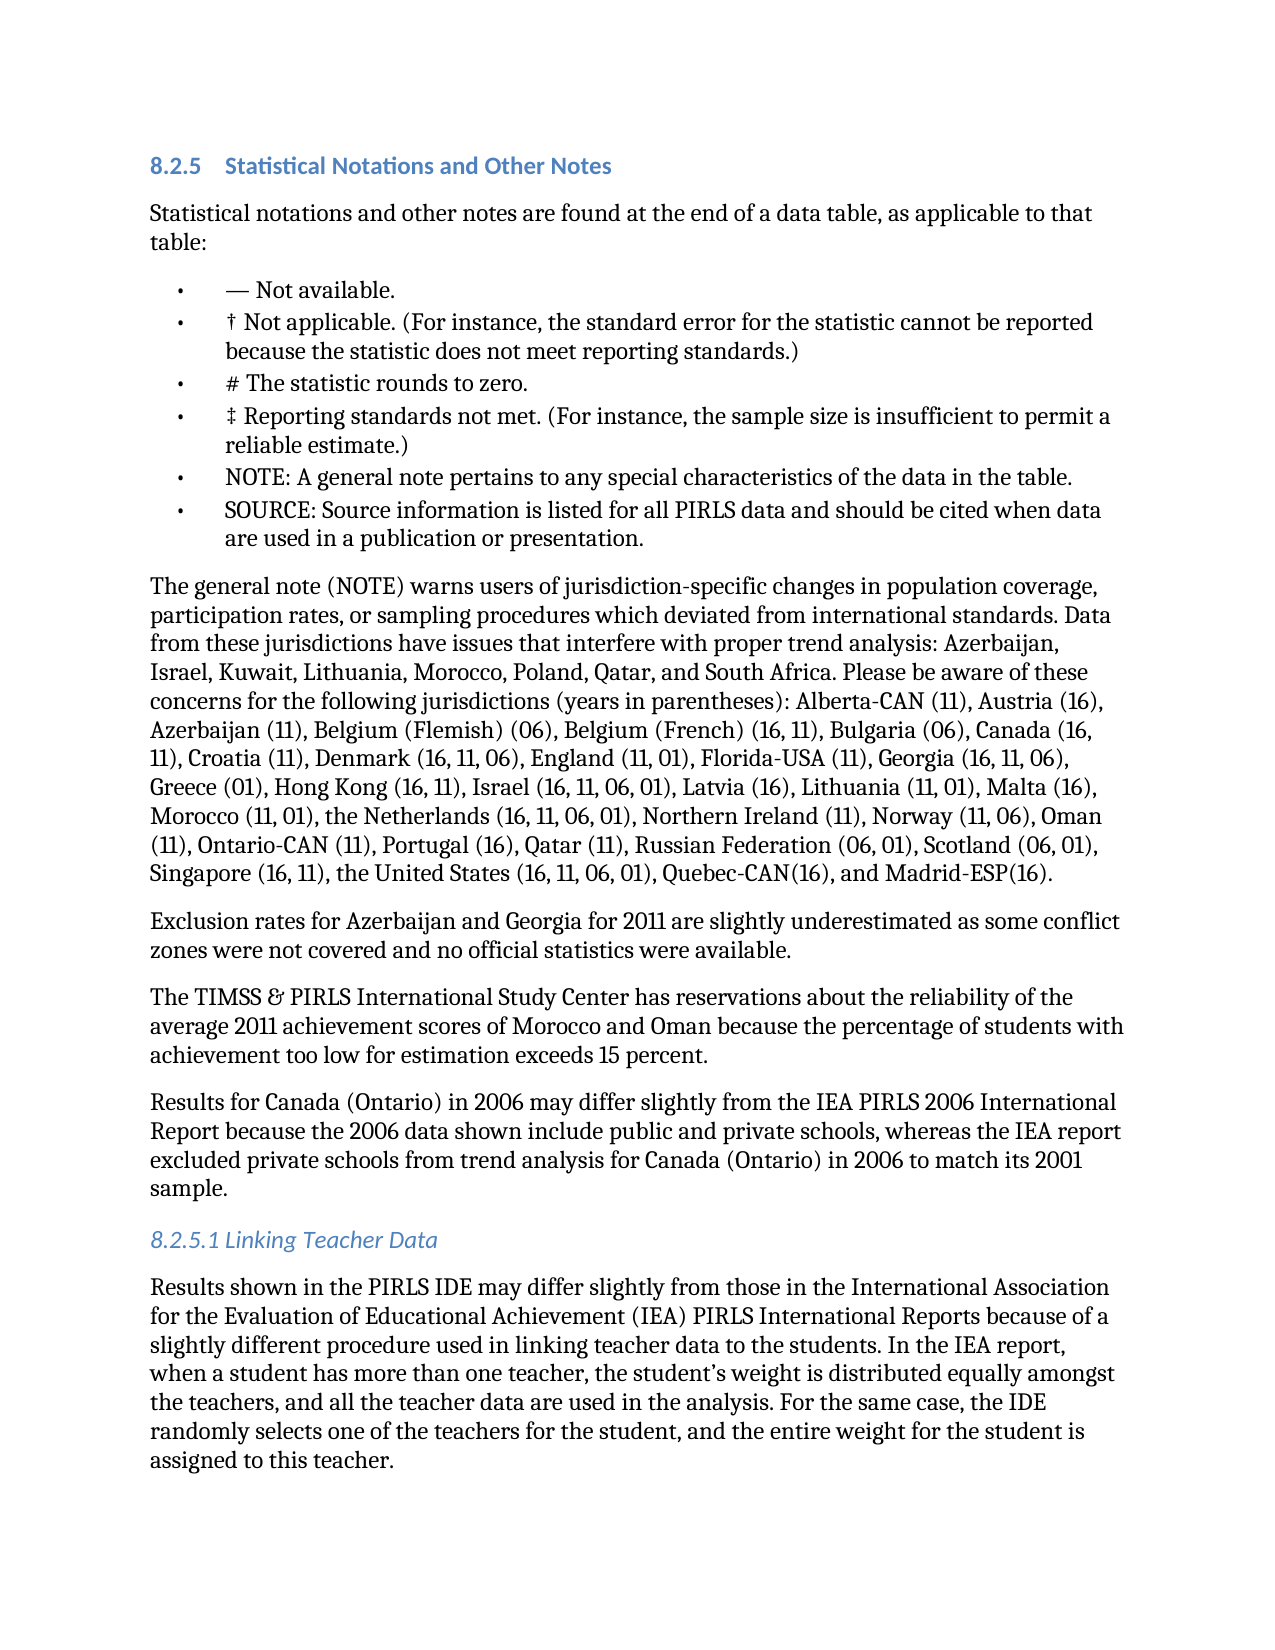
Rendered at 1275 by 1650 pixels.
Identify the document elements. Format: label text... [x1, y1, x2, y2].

text The general note (NOTE) warns users of jurisdiction-specific changes in population coverage, participation rates, or sampling procedures which deviated from international standards. Data from these jurisdictions have issues that interfere with proper trend analysis: Azerbaijan, Israel, Kuwait, Lithuania, Morocco, Poland, Qatar, and South Africa. Please be aware of these concerns for the following jurisdictions (years in parentheses): Alberta-CAN (11), Austria (16), Azerbaijan (11), Belgium (Flemish) (06), Belgium (French) (16, 11), Bulgaria (06), Canada (16, 11), Croatia (11), Denmark (16, 11, 06), England (11, 01), Florida-USA (11), Georgia (16, 11, 06), Greece (01), Hong Kong (16, 11), Israel (16, 11, 06, 01), Latvia (16), Lithuania (11, 01), Malta (16), Morocco (11, 01), the Netherlands (16, 11, 06, 01), Northern Ireland (11), Norway (11, 06), Oman (11), Ontario-CAN (11), Portugal (16), Qatar (11), Russian Federation (06, 01), Scotland (06, 01), Singapore (16, 11), the United States (16, 11, 06, 01), Quebec-CAN(16), and Madrid-ESP(16). [150, 572, 1125, 888]
list NOTE: A general note pertains to any special characteristics of the data in the table. [175, 463, 1125, 492]
text Results for Canada (Ontario) in 2006 may differ slightly from the IEA PIRLS 2006 International Report because the 2006 data shown include public and private schools, whereas the IEA report excluded private schools from trend analysis for Canada (Ontario) in 2006 to match its 2001 sample. [150, 1088, 1125, 1203]
list † Not applicable. (For instance, the standard error for the statistic cannot be reported because the statistic does not meet reporting standards.) [175, 308, 1125, 366]
text Results shown in the PIRLS IDE may differ slightly from those in the International Association for the Evaluation of Educational Achievement (IEA) PIRLS International Reports because of a slightly different procedure used in linking teacher data to the students. In the IEA report, when a student has more than one teacher, the student’s weight is distributed equally amongst the teachers, and all the teacher data are used in the analysis. For the same case, the IDE randomly selects one of the teachers for the student, and the entire weight for the student is assigned to this teacher. [150, 1273, 1125, 1474]
list SOURCE: Source information is listed for all PIRLS data and should be cited when data are used in a publication or presentation. [175, 496, 1125, 553]
list # The statistic rounds to zero. [175, 369, 1125, 398]
text Exclusion rates for Azerbaijan and Georgia for 2011 are slightly underestimated as some conflict zones were not covered and no official statistics were available. [150, 907, 1125, 964]
subtitle 8.2.5 Statistical Notations and Other Notes [150, 150, 1125, 181]
subtitle 8.2.5.1 Linking Teacher Data [150, 1224, 1125, 1254]
text Statistical notations and other notes are found at the end of a data table, as applicable to that table: [150, 199, 1125, 257]
list ‡ Reporting standards not met. (For instance, the sample size is insufficient to permit a reliable estimate.) [175, 402, 1125, 459]
list — Not available. [175, 276, 1125, 304]
text The TIMSS & PIRLS International Study Center has reservations about the reliability of the average 2011 achievement scores of Morocco and Oman because the percentage of students with achievement too low for estimation exceeds 15 percent. [150, 983, 1125, 1069]
